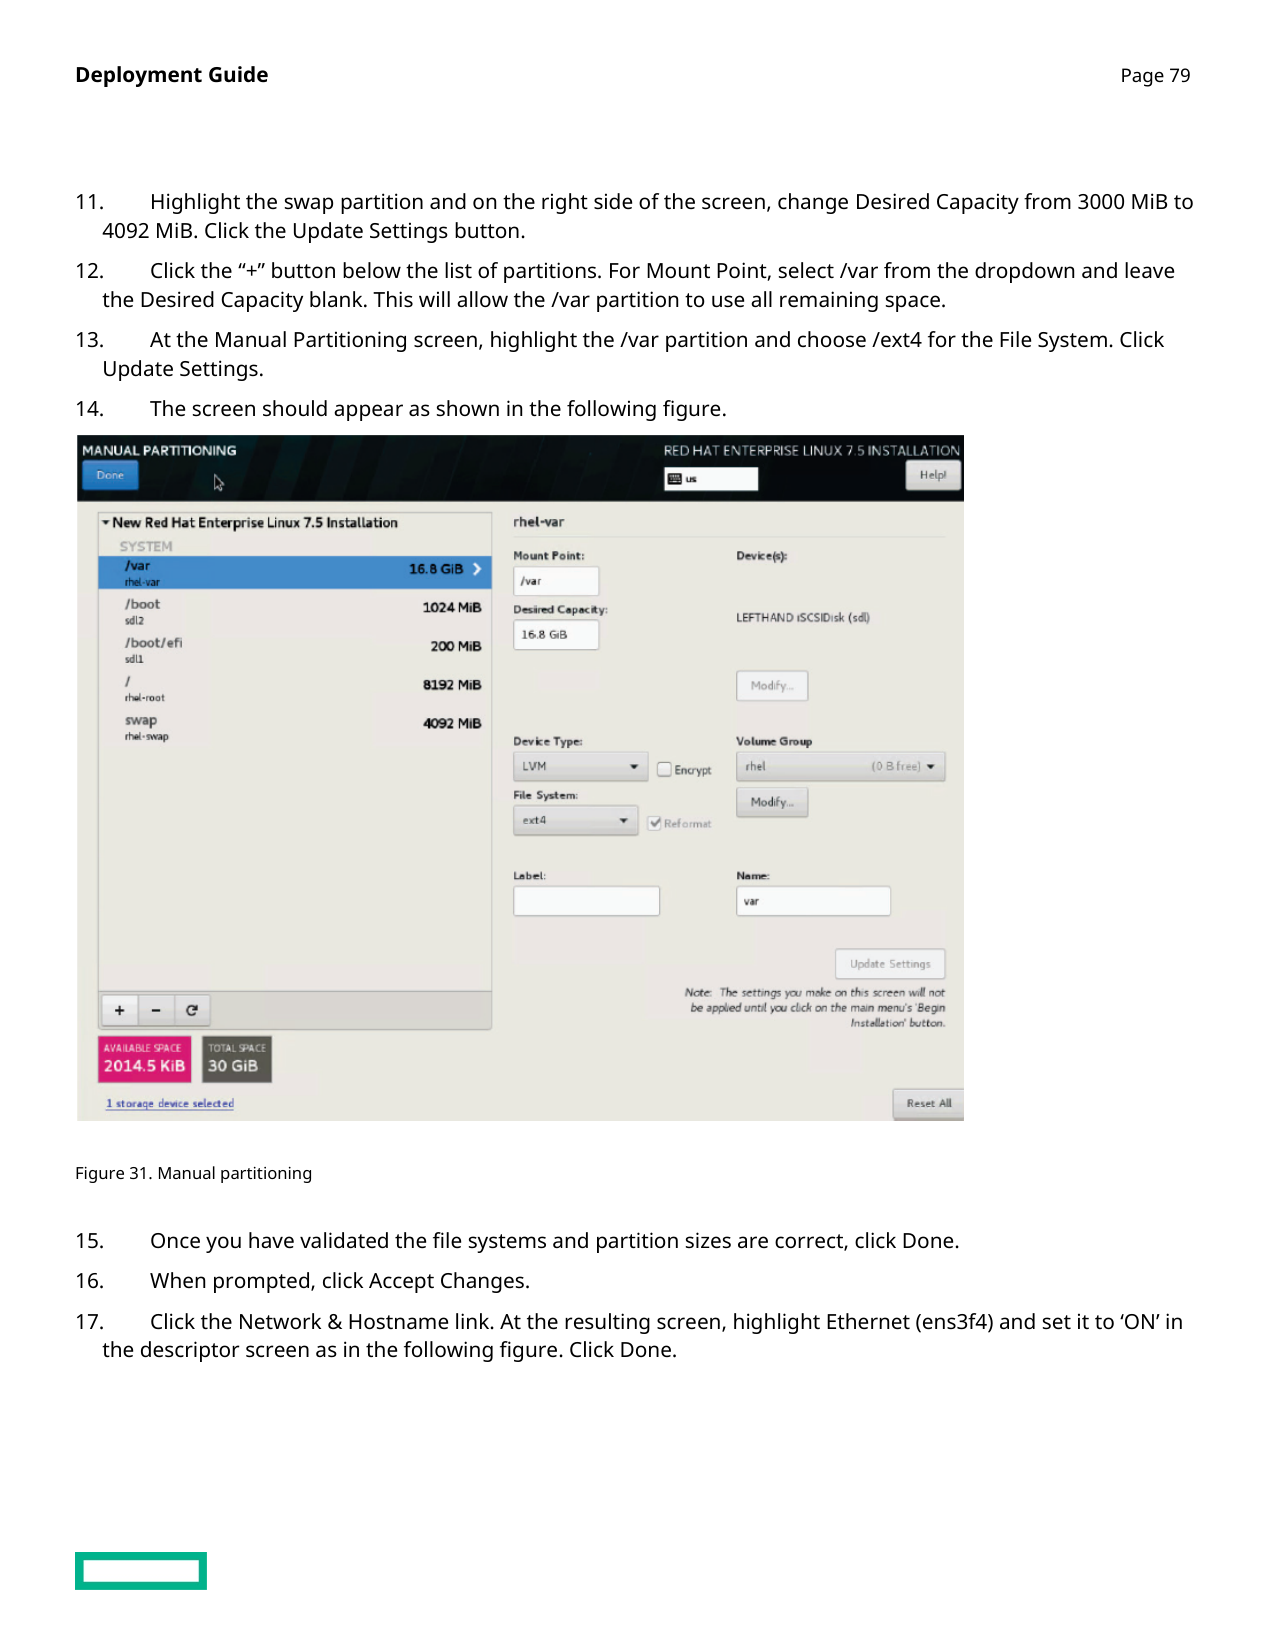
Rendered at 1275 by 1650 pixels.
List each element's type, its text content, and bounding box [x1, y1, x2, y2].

list Once you have validated the file systems and partition sizes are correct, click Done. [75, 1226, 1200, 1255]
list The screen should appear as shown in the following figure. [75, 394, 1200, 422]
list Highlight the swap partition and on the right side of the screen, change Desired Capacity from 3000 MiB to 4092 MiB. Click the Update Settings button. [75, 187, 1200, 244]
list When prompted, click Accept Changes. [75, 1267, 1200, 1295]
picture [75, 1552, 207, 1590]
list Click the “+” button below the list of partitions. For Mount Point, select /var from the dropdown and leave the Desired Capacity blank. This will allow the /var partition to use all remaining space. [75, 256, 1200, 313]
list At the Manual Partitioning screen, highlight the /var partition and choose /ext4 for the File System. Click Update Settings. [75, 325, 1200, 382]
picture [75, 434, 964, 1121]
list Click the Network & Hostname link. At the resulting screen, highlight Ethernet (ens3f4) and set it to ‘ON’ in the descriptor screen as in the following figure. Click Done. [75, 1307, 1200, 1364]
text Figure 31. Manual partitioning [75, 1162, 1200, 1184]
